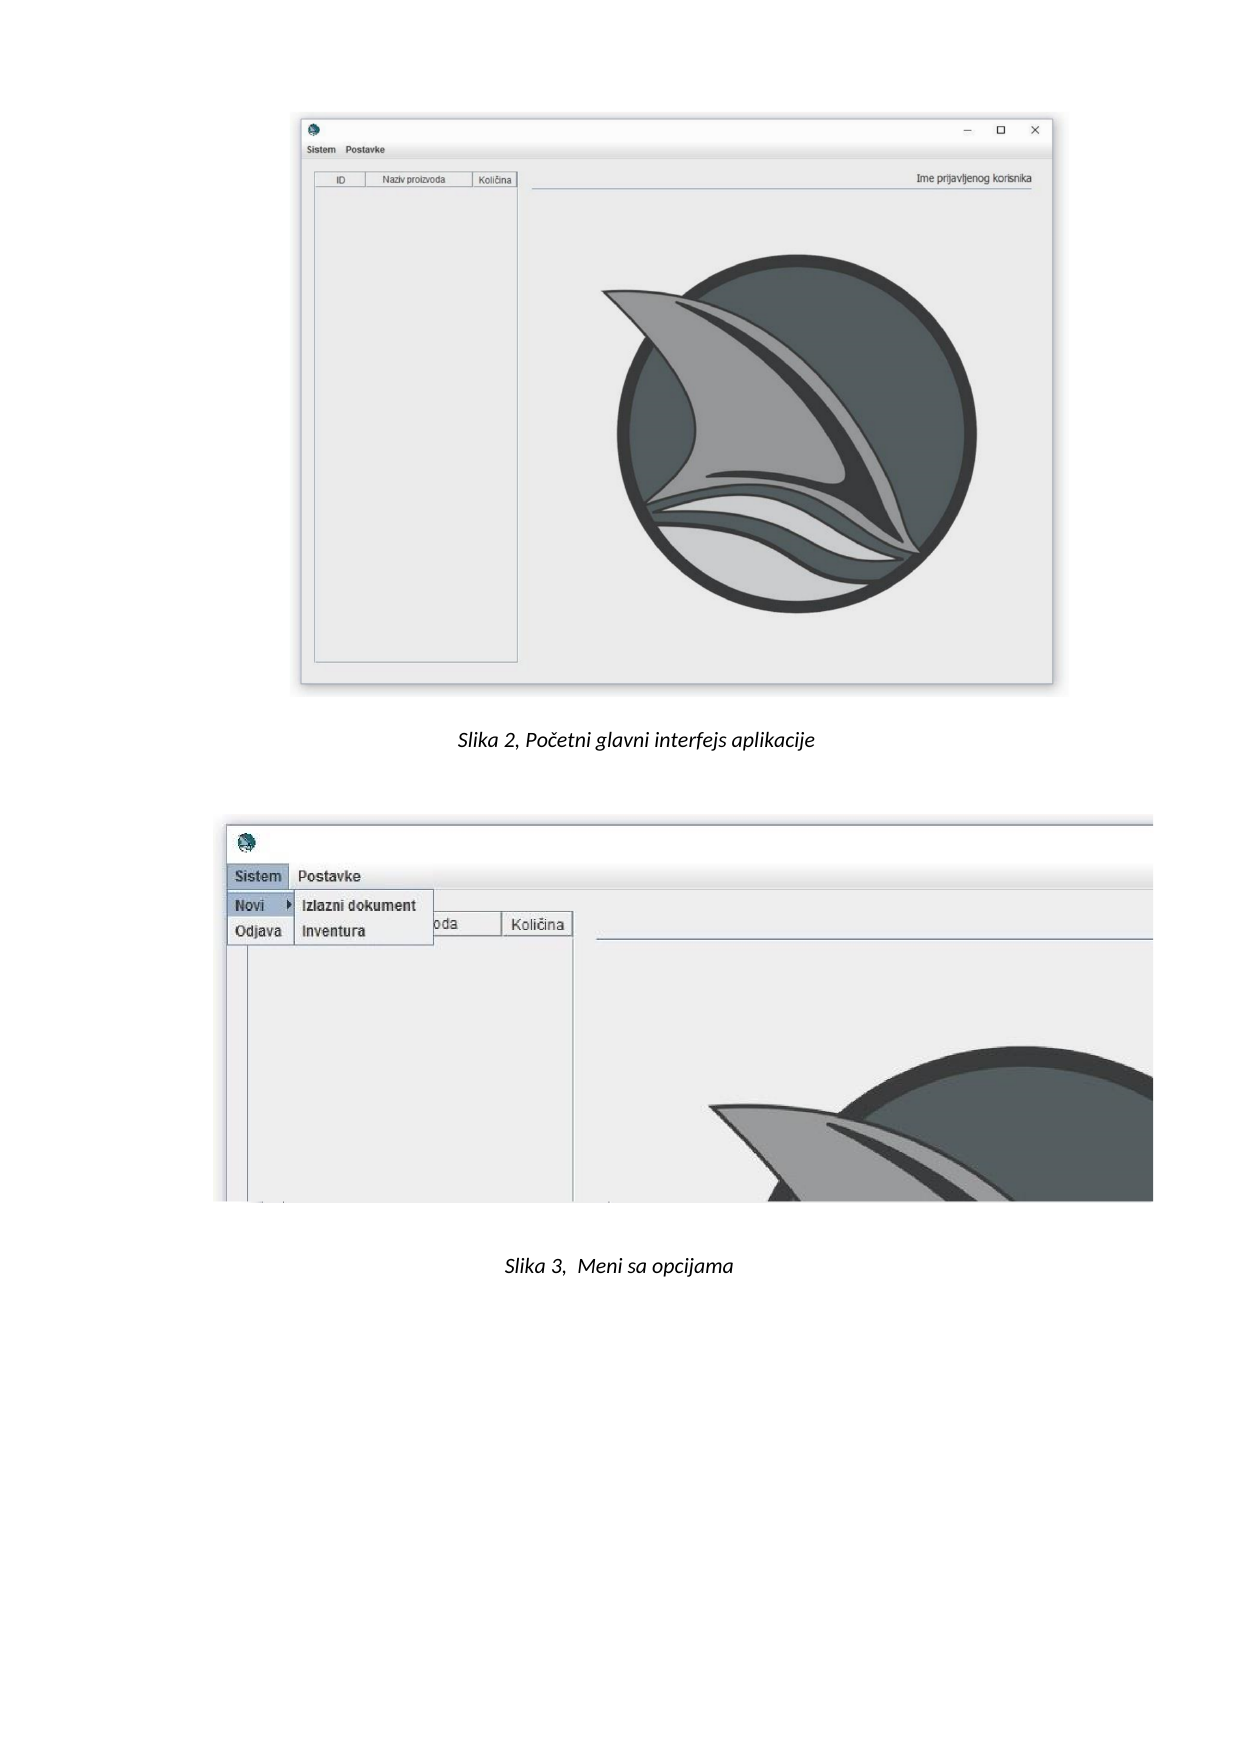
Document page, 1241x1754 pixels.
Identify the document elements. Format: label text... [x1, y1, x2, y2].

text Slika 3, Meni sa opcijama [150, 1253, 1091, 1279]
text Slika 2, Početni glavni interfejs aplikacije [150, 726, 1091, 752]
picture [212, 813, 1154, 1203]
picture [289, 111, 1070, 697]
